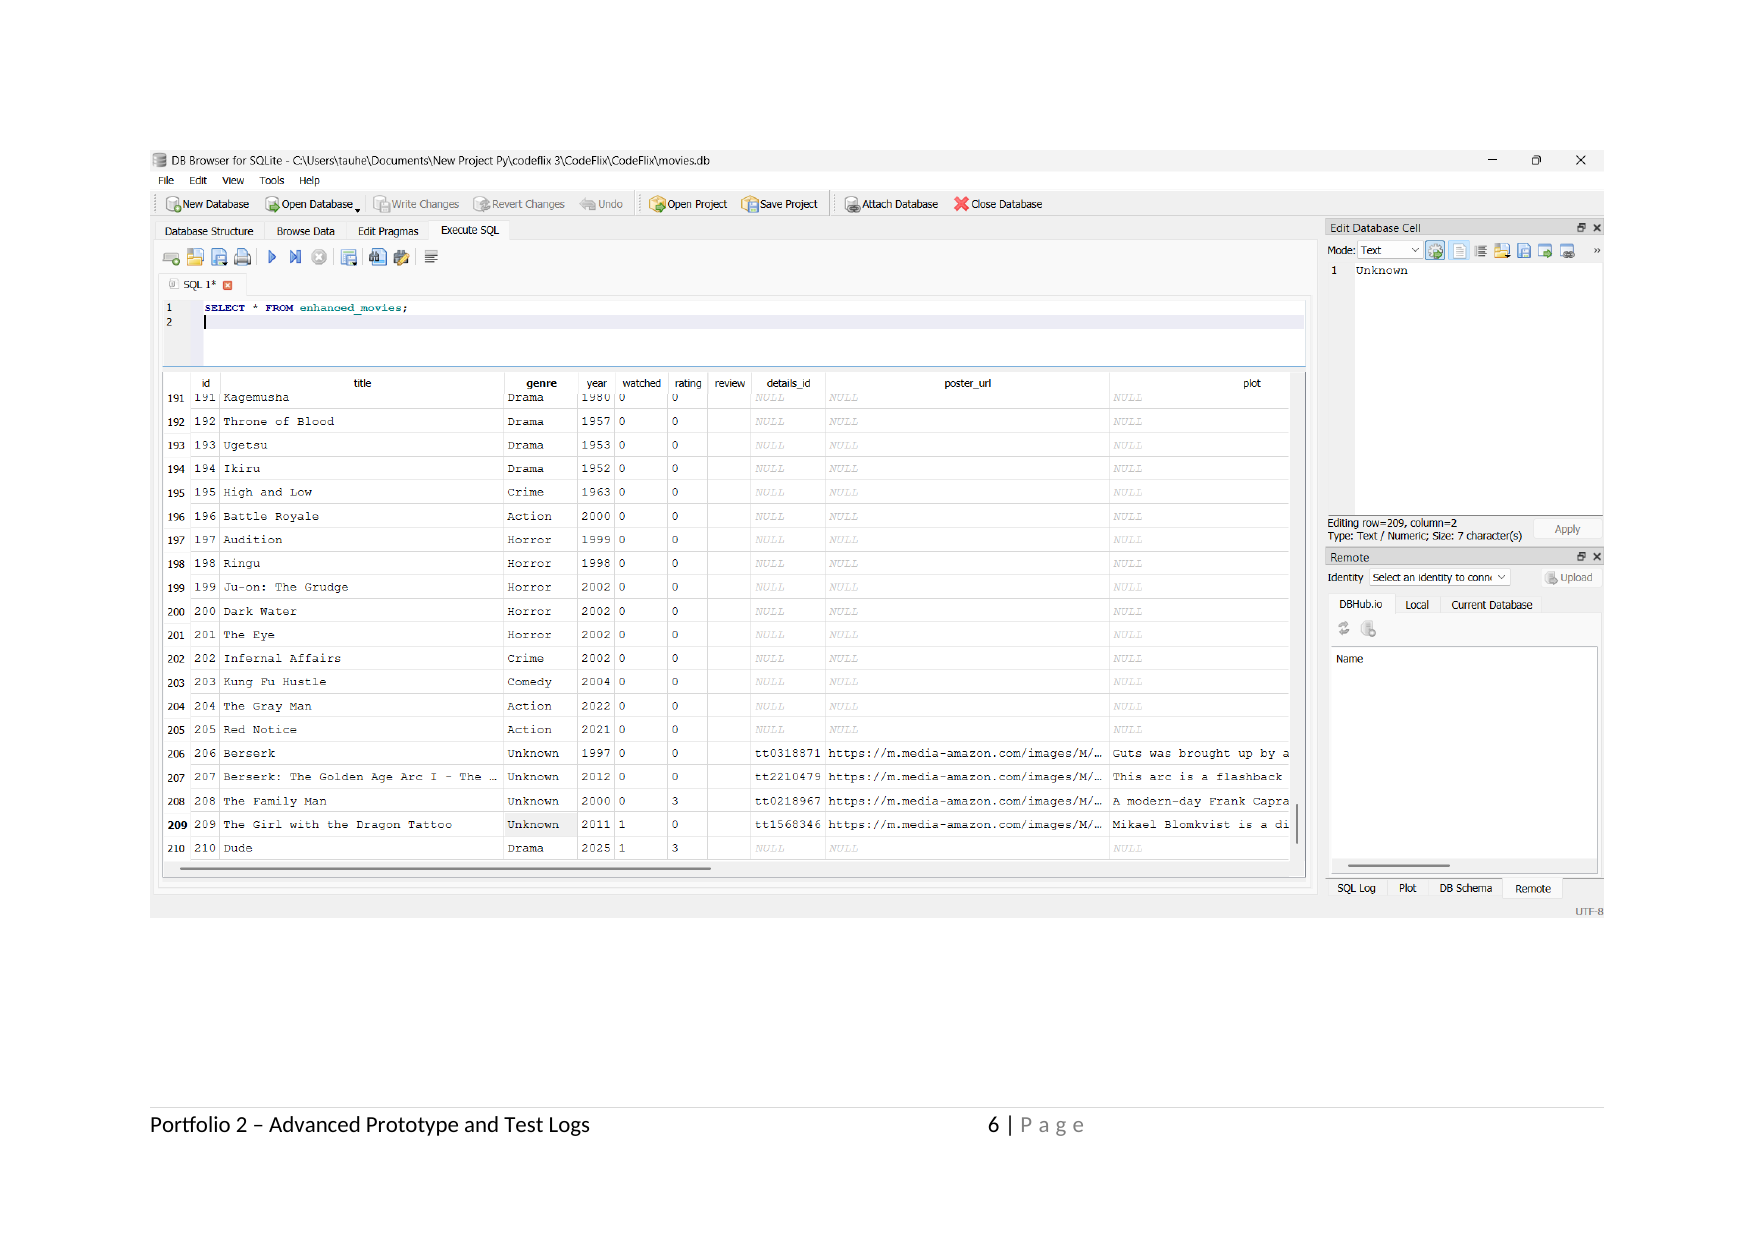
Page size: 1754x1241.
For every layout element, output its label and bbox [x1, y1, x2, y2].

picture [150, 150, 1604, 918]
